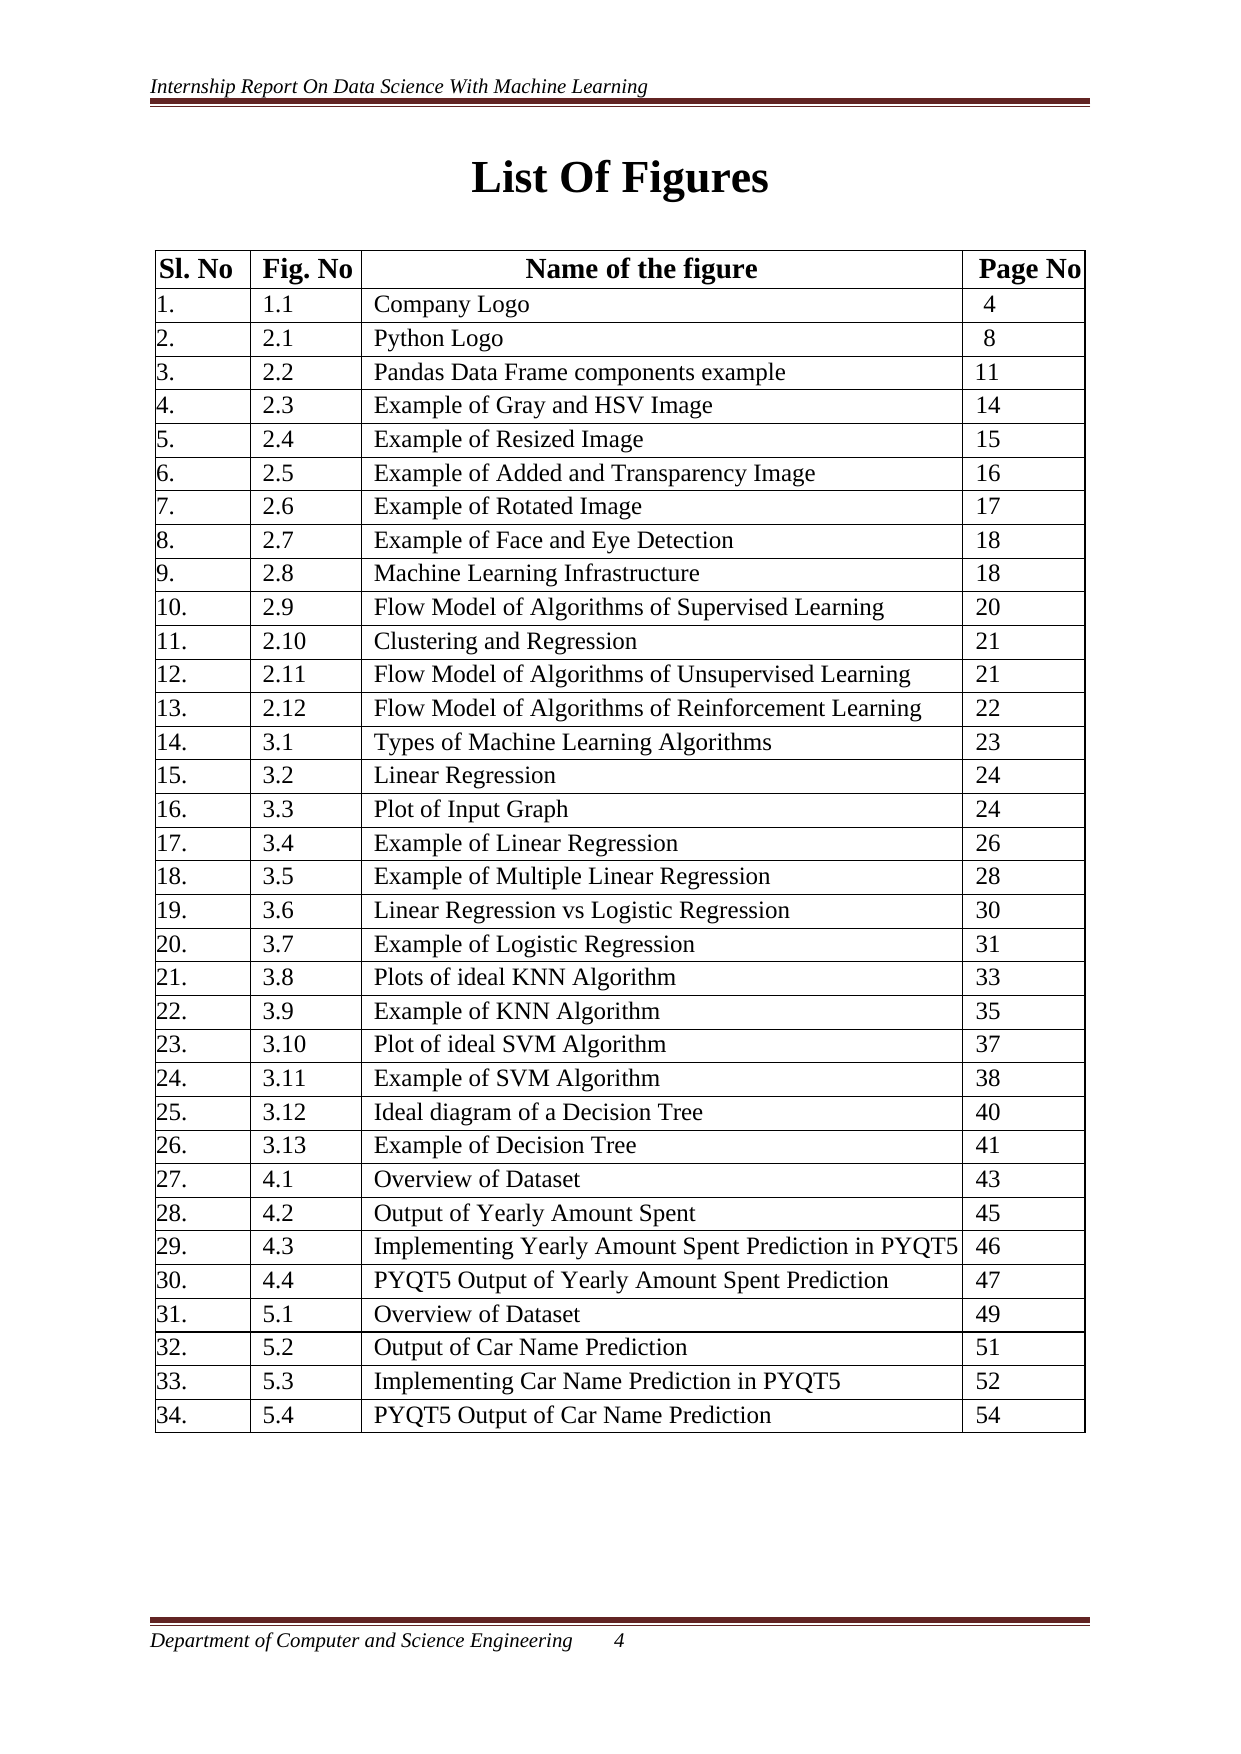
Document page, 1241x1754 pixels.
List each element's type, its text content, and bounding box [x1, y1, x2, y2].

table_cell PYQT5 Output of Car Name Prediction [362, 1400, 962, 1432]
table_cell 47 [963, 1265, 1084, 1298]
table_cell Example of Logistic Regression [362, 929, 962, 961]
table_cell 33. [156, 1366, 250, 1399]
table_cell Example of Gray and HSV Image [362, 390, 962, 423]
table_cell 2.10 [251, 626, 361, 658]
table_cell 38 [963, 1063, 1084, 1096]
table_cell 3.11 [251, 1063, 361, 1096]
table_cell 12. [156, 660, 250, 692]
table_cell Example of Rotated Image [362, 491, 962, 524]
table_cell 7. [156, 491, 250, 524]
table_cell Company Logo [362, 289, 962, 322]
table_cell 4.2 [251, 1198, 361, 1230]
table_cell 26 [963, 828, 1084, 860]
table_cell 31. [156, 1299, 250, 1331]
table_cell 2.7 [251, 525, 361, 557]
table_cell 2. [156, 323, 250, 356]
table_cell 3.9 [251, 996, 361, 1028]
table_cell Pandas Data Frame components example [362, 357, 962, 389]
table_cell 3.1 [251, 727, 361, 759]
table_cell Linear Regression [362, 760, 962, 793]
table_cell Output of Car Name Prediction [362, 1333, 962, 1365]
table_header Fig. No [251, 251, 361, 288]
table_cell 3.6 [251, 895, 361, 928]
table_cell 4 [963, 289, 1084, 322]
table_cell Flow Model of Algorithms of Unsupervised Learning [362, 660, 962, 692]
table_cell 40 [963, 1097, 1084, 1129]
table_cell Example of Face and Eye Detection [362, 525, 962, 557]
table_cell 13. [156, 693, 250, 726]
table_cell 26. [156, 1131, 250, 1163]
table_cell 43 [963, 1164, 1084, 1197]
table_cell 25. [156, 1097, 250, 1129]
table_cell 9. [156, 559, 250, 591]
table_cell 2.2 [251, 357, 361, 389]
table_cell 30. [156, 1265, 250, 1298]
table_cell 20. [156, 929, 250, 961]
table_cell 28 [963, 861, 1084, 894]
table_cell Plots of ideal KNN Algorithm [362, 962, 962, 995]
table_cell 14. [156, 727, 250, 759]
table_cell 29. [156, 1231, 250, 1264]
table_cell Linear Regression vs Logistic Regression [362, 895, 962, 928]
table_cell 16. [156, 794, 250, 827]
table_cell 4.3 [251, 1231, 361, 1264]
table_cell 2.5 [251, 458, 361, 490]
table_cell 24 [963, 760, 1084, 793]
table_cell 4. [156, 390, 250, 423]
table_cell 46 [963, 1231, 1084, 1264]
table_cell Example of SVM Algorithm [362, 1063, 962, 1096]
table_cell 1. [156, 289, 250, 322]
table_cell Implementing Car Name Prediction in PYQT5 [362, 1366, 962, 1399]
table_cell Example of Linear Regression [362, 828, 962, 860]
table_cell Plot of ideal SVM Algorithm [362, 1030, 962, 1062]
table_cell 5.4 [251, 1400, 361, 1432]
table_cell 8. [156, 525, 250, 557]
table_cell 37 [963, 1030, 1084, 1062]
table_cell 28. [156, 1198, 250, 1230]
table_cell Example of Resized Image [362, 424, 962, 457]
table_cell 16 [963, 458, 1084, 490]
table_cell 21. [156, 962, 250, 995]
table_cell 15. [156, 760, 250, 793]
table_cell 27. [156, 1164, 250, 1197]
table_cell 22. [156, 996, 250, 1028]
table_cell 8 [963, 323, 1084, 356]
table_cell 14 [963, 390, 1084, 423]
table_cell Overview of Dataset [362, 1164, 962, 1197]
table_cell 24. [156, 1063, 250, 1096]
table_cell Output of Yearly Amount Spent [362, 1198, 962, 1230]
table_cell Python Logo [362, 323, 962, 356]
table_cell Example of Added and Transparency Image [362, 458, 962, 490]
table_cell 33 [963, 962, 1084, 995]
table_cell 52 [963, 1366, 1084, 1399]
table_cell 5.3 [251, 1366, 361, 1399]
table_cell 10. [156, 592, 250, 625]
table_cell 45 [963, 1198, 1084, 1230]
table_cell 2.12 [251, 693, 361, 726]
table_cell 18 [963, 525, 1084, 557]
table_cell 11 [963, 357, 1084, 389]
table_cell 49 [963, 1299, 1084, 1331]
text List Of Figures [150, 150, 1090, 203]
table_cell 3. [156, 357, 250, 389]
table_cell 51 [963, 1333, 1084, 1365]
table_cell 3.10 [251, 1030, 361, 1062]
table_cell 31 [963, 929, 1084, 961]
table_cell 22 [963, 693, 1084, 726]
table_cell Machine Learning Infrastructure [362, 559, 962, 591]
table_cell Flow Model of Algorithms of Reinforcement Learning [362, 693, 962, 726]
table_cell 6. [156, 458, 250, 490]
table_cell 4.1 [251, 1164, 361, 1197]
table_cell 3.5 [251, 861, 361, 894]
table_cell 2.11 [251, 660, 361, 692]
table_cell 3.2 [251, 760, 361, 793]
table_cell Clustering and Regression [362, 626, 962, 658]
table_cell 5.1 [251, 1299, 361, 1331]
table_cell 21 [963, 626, 1084, 658]
table_cell 3.4 [251, 828, 361, 860]
table_cell 5.2 [251, 1333, 361, 1365]
table_cell 18. [156, 861, 250, 894]
table_cell 54 [963, 1400, 1084, 1432]
table_cell 2.6 [251, 491, 361, 524]
table_cell 2.9 [251, 592, 361, 625]
table_cell 15 [963, 424, 1084, 457]
table_cell Flow Model of Algorithms of Supervised Learning [362, 592, 962, 625]
table_cell 11. [156, 626, 250, 658]
table_cell Example of Multiple Linear Regression [362, 861, 962, 894]
table_cell 1.1 [251, 289, 361, 322]
table_cell 3.7 [251, 929, 361, 961]
table_cell 17. [156, 828, 250, 860]
table_cell 24 [963, 794, 1084, 827]
table_cell 18 [963, 559, 1084, 591]
table_cell 20 [963, 592, 1084, 625]
table_cell Example of KNN Algorithm [362, 996, 962, 1028]
table_cell 30 [963, 895, 1084, 928]
table_cell 21 [963, 660, 1084, 692]
table_header Sl. No [156, 251, 250, 288]
table_cell 32. [156, 1333, 250, 1365]
table_cell Plot of Input Graph [362, 794, 962, 827]
table_cell 19. [156, 895, 250, 928]
table_cell 3.13 [251, 1131, 361, 1163]
table_cell 23. [156, 1030, 250, 1062]
table_cell 4.4 [251, 1265, 361, 1298]
table_cell 2.4 [251, 424, 361, 457]
table_cell 34. [156, 1400, 250, 1432]
table_cell PYQT5 Output of Yearly Amount Spent Prediction [362, 1265, 962, 1298]
table_header Name of the figure [362, 251, 962, 288]
table_cell 23 [963, 727, 1084, 759]
table_cell 2.3 [251, 390, 361, 423]
table_cell 5. [156, 424, 250, 457]
table_cell 3.3 [251, 794, 361, 827]
table_header Page No [963, 251, 1084, 288]
table_cell Types of Machine Learning Algorithms [362, 727, 962, 759]
table_cell Implementing Yearly Amount Spent Prediction in PYQT5 [362, 1231, 962, 1264]
table_cell 17 [963, 491, 1084, 524]
table_cell 3.8 [251, 962, 361, 995]
table_cell 41 [963, 1131, 1084, 1163]
table_cell 3.12 [251, 1097, 361, 1129]
table_cell Ideal diagram of a Decision Tree [362, 1097, 962, 1129]
table_cell Example of Decision Tree [362, 1131, 962, 1163]
table_cell 35 [963, 996, 1084, 1028]
table_cell Overview of Dataset [362, 1299, 962, 1331]
table_cell 2.1 [251, 323, 361, 356]
table_cell 2.8 [251, 559, 361, 591]
